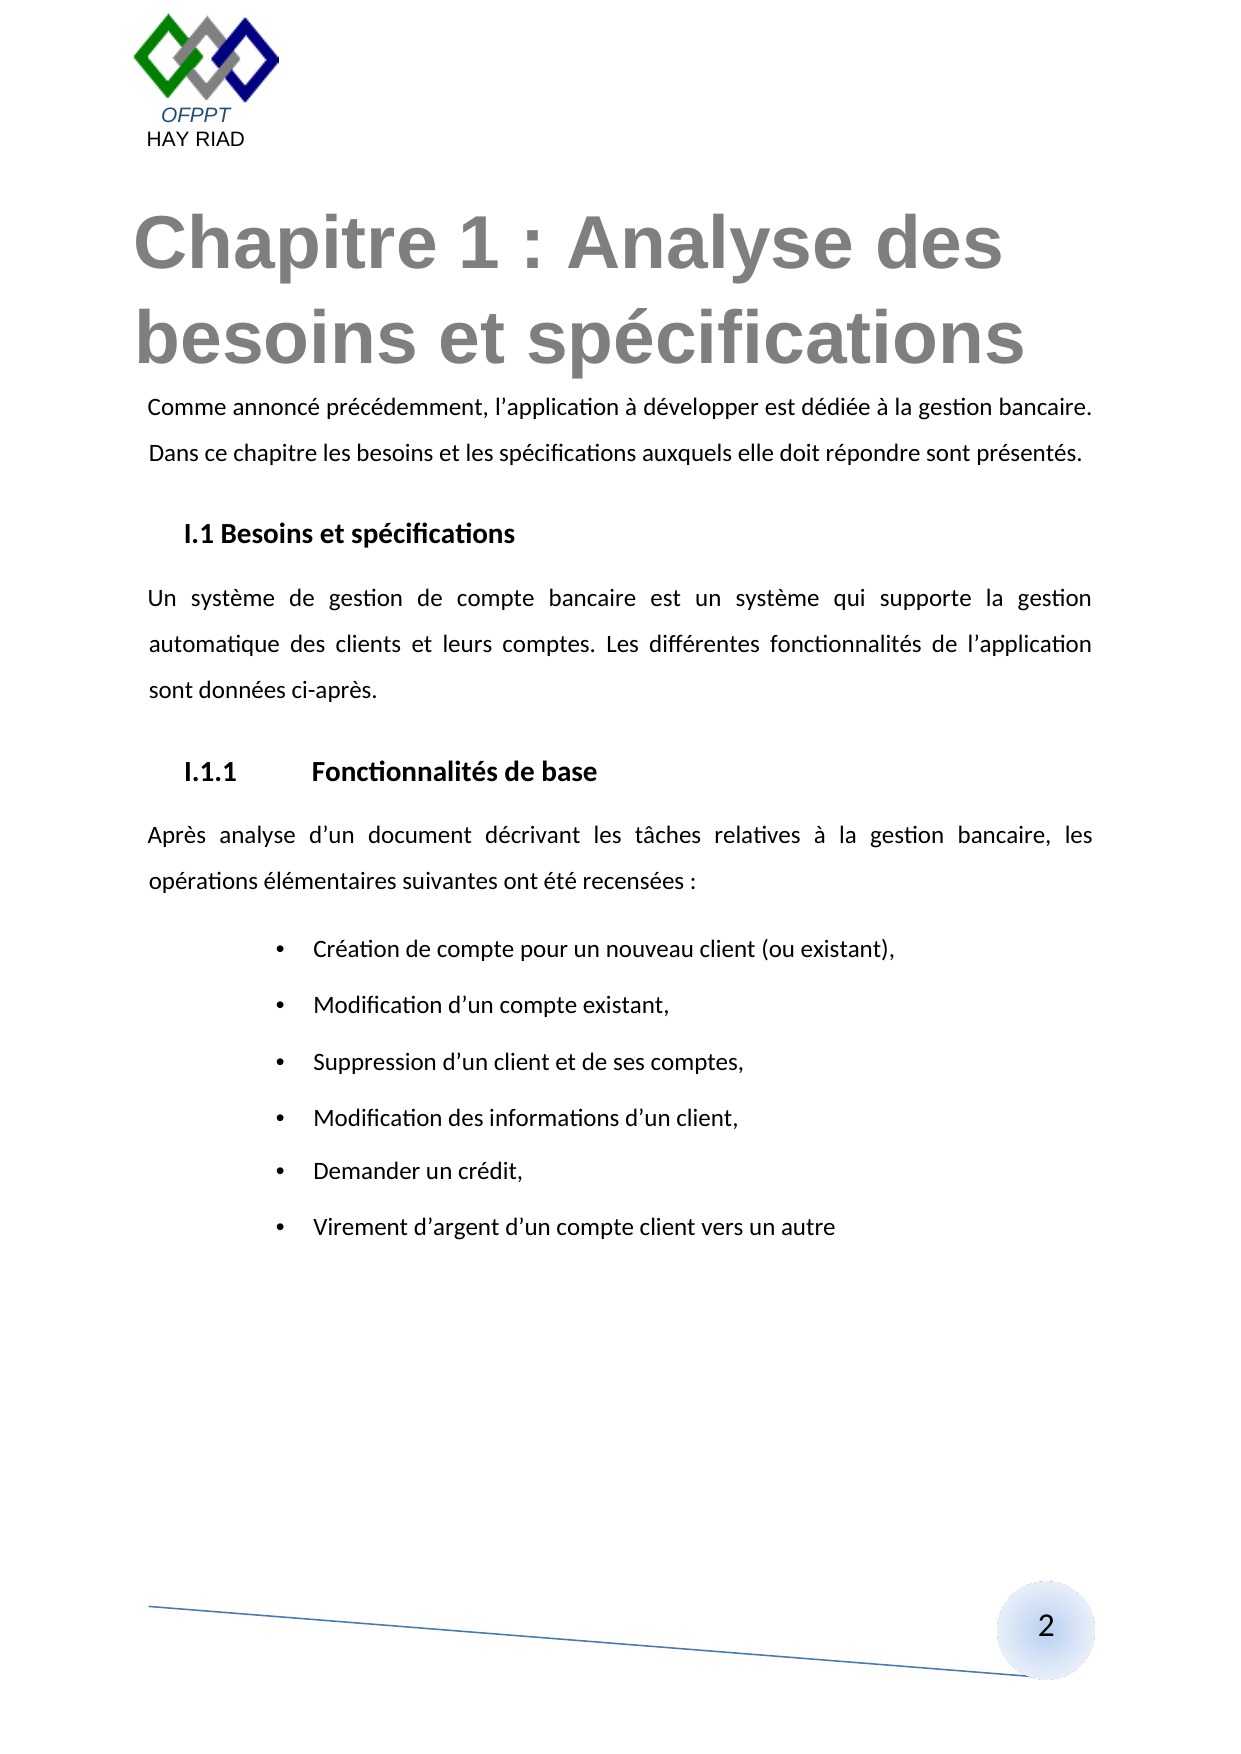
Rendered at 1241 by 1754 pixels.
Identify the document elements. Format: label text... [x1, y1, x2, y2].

subtitle I.1.1 Fonctionnalités de base [135, 753, 1174, 788]
list Virement d’argent d’un compte client vers un autre [276, 1211, 1094, 1242]
subtitle Chapitre 1 : Analyse des besoins et spécifications [133, 198, 1059, 379]
list Modification d’un compte existant, [276, 990, 1094, 1020]
picture [131, 8, 279, 111]
text Comme annoncé précédemment, l’application à développer est dédiée à la gestion bancaire. Dans ce chapitre les besoins et les spécifications auxquels elle doit répondre sont présentés. [147, 391, 1094, 468]
list Création de compte pour un nouveau client (ou existant), [276, 933, 1094, 964]
list Modification des informations d’un client, [276, 1103, 1094, 1133]
text Un système de gestion de compte bancaire est un système qui supporte la gestion automatique des clients et leurs comptes. Les différentes fonctionnalités de l’application sont données ci-après. [147, 582, 1094, 705]
subtitle I.1 Besoins et spécifications [183, 516, 1089, 551]
text Après analyse d’un document décrivant les tâches relatives à la gestion bancaire, les opérations élémentaires suivantes ont été recensées : [147, 819, 1094, 896]
list Suppression d’un client et de ses comptes, [276, 1046, 1094, 1077]
list Demander un crédit, [276, 1155, 1094, 1185]
picture [996, 1580, 1095, 1680]
